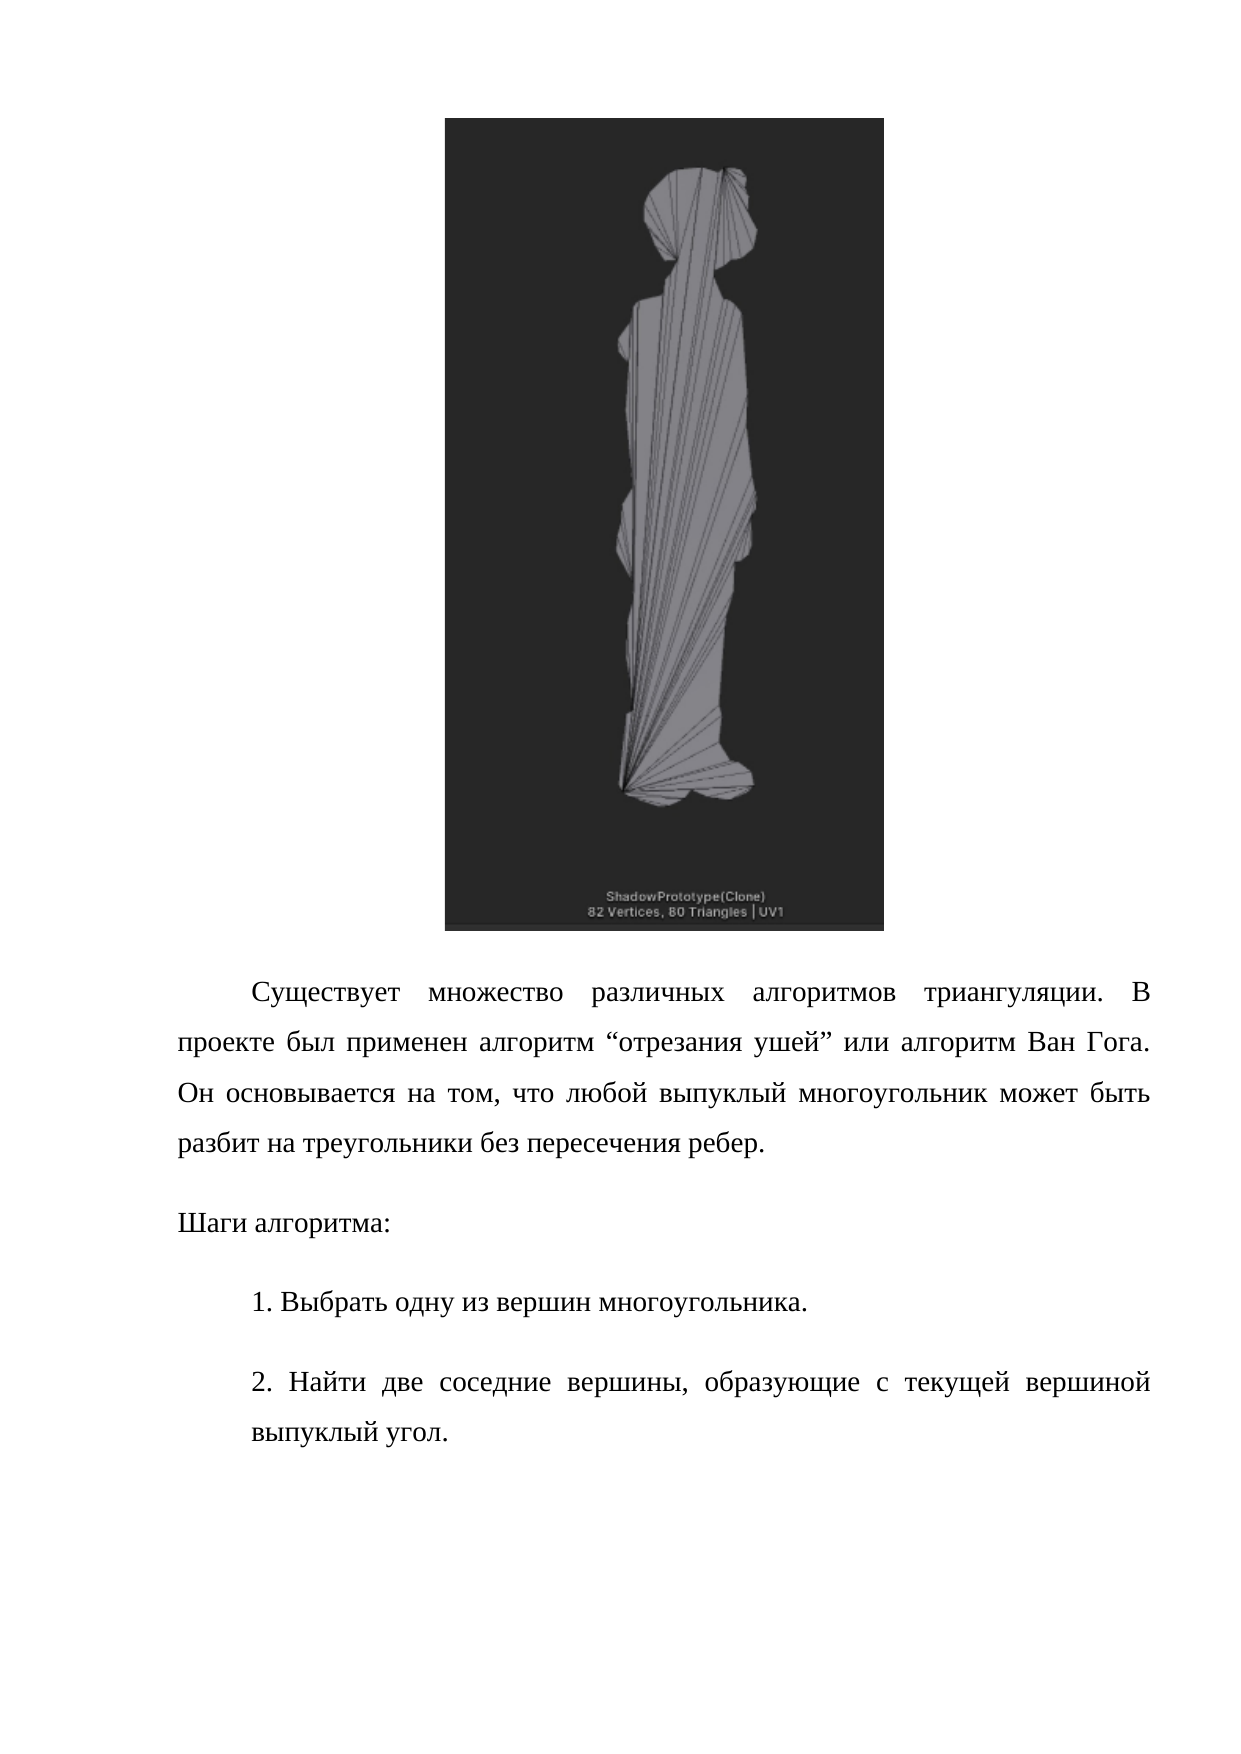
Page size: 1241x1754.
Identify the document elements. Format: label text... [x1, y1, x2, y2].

text 1. Выбрать одну из вершин многоугольника. [251, 1284, 1152, 1318]
picture [444, 118, 884, 931]
text Шаги алгоритма: [177, 1205, 1152, 1238]
text 2. Найти две соседние вершины, образующие с текущей вершиной выпуклый угол. [251, 1364, 1152, 1447]
text Существует множество различных алгоритмов триангуляции. В проекте был применен алгоритм “отрезания ушей” или алгоритм Ван Гога. Он основывается на том, что любой выпуклый многоугольник может быть разбит на треугольники без пересечения ребер. [177, 974, 1152, 1159]
